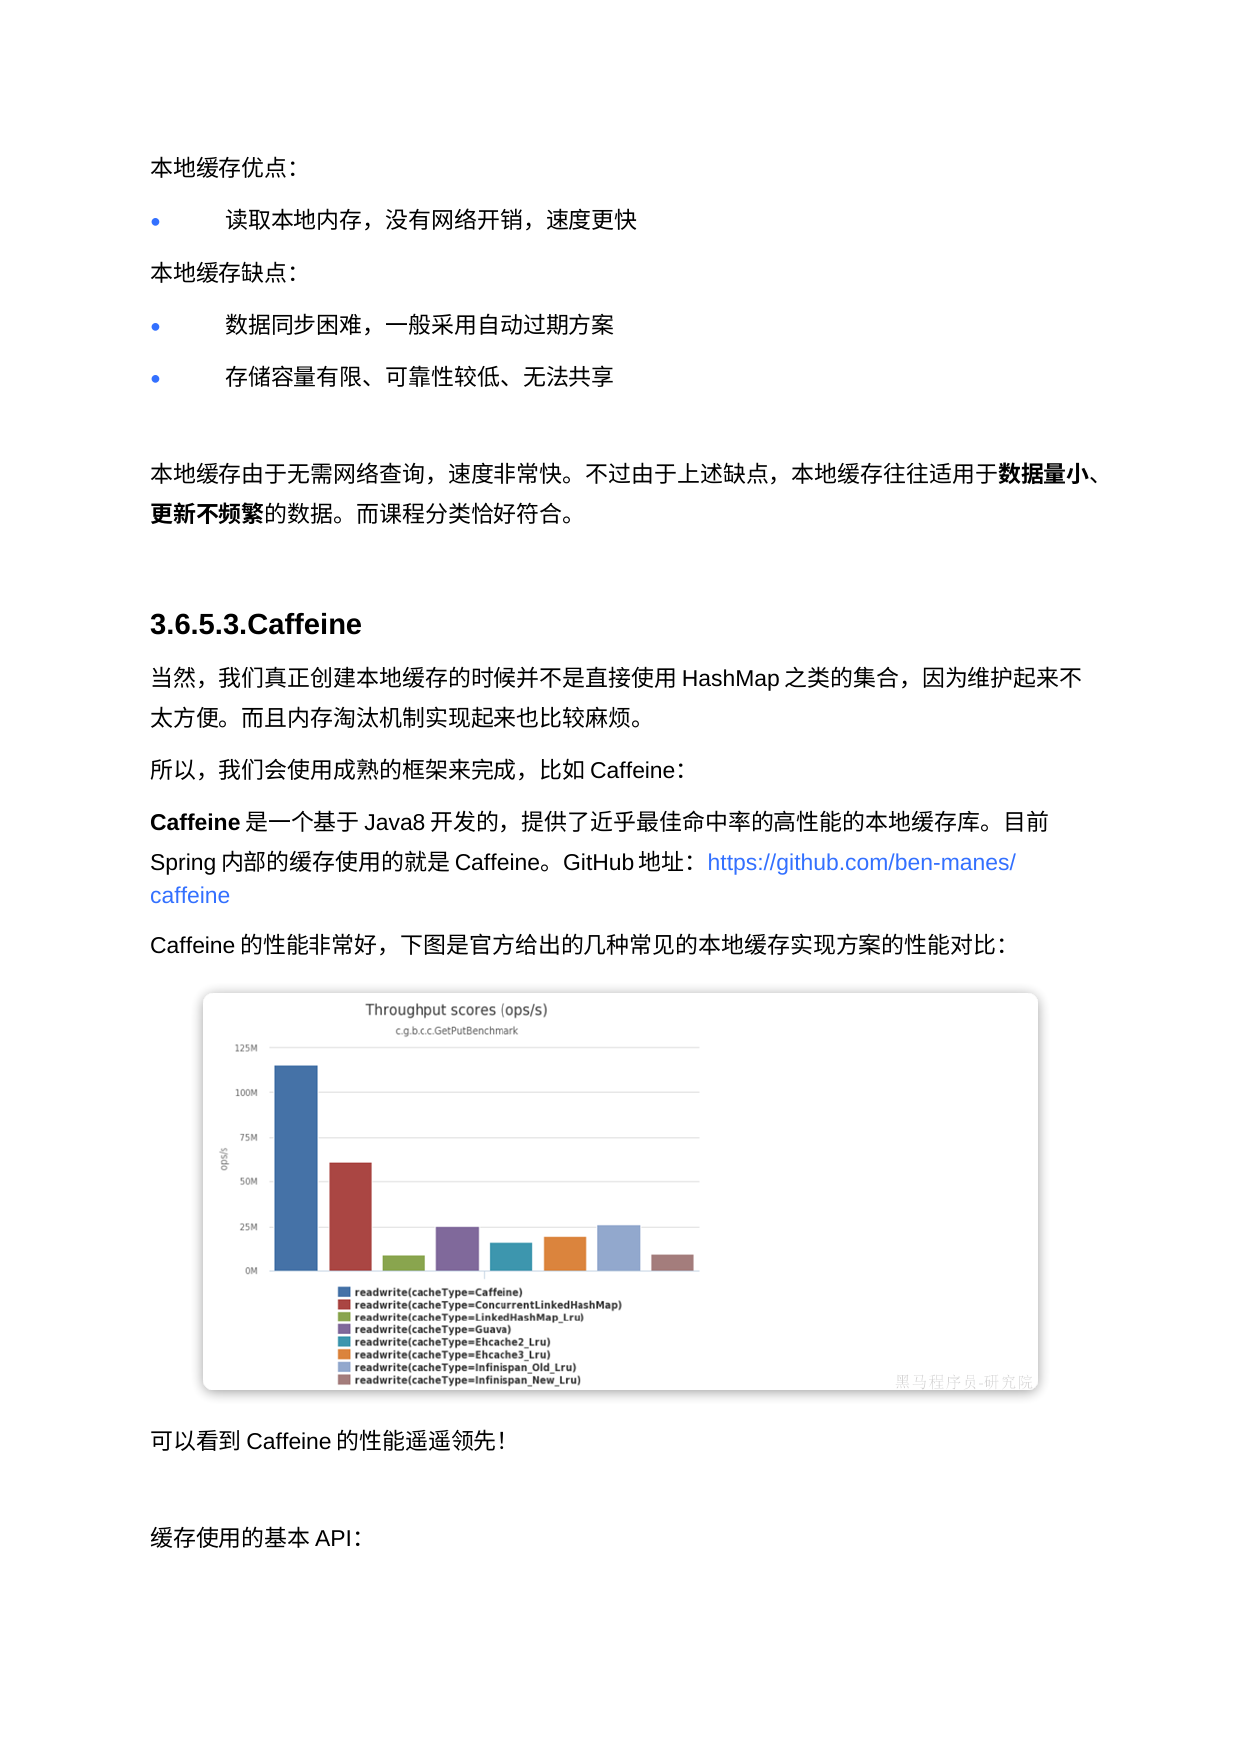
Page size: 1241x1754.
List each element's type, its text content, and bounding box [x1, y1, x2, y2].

list 读取本地内存，没有网络开销，速度更快 [150, 202, 1090, 236]
list 数据同步困难，一般采用自动过期方案 [150, 307, 1090, 340]
list 存储容量有限、可靠性较低、无法共享 [150, 359, 1090, 392]
text 本地缓存优点： [150, 150, 1090, 183]
text 可以看到Caffeine的性能遥遥领先！ [150, 1423, 1090, 1456]
text 本地缓存缺点： [150, 254, 1090, 288]
text 缓存使用的基本API： [150, 1520, 1090, 1553]
text 所以，我们会使用成熟的框架来完成，比如Caffeine： [150, 752, 1090, 785]
text Caffeine是一个基于Java8开发的，提供了近乎最佳命中率的高性能的本地缓存库。目前Spring内部的缓存使用的就是Caffeine。GitHub地址：https://github.com/ben-manes/caffeine [150, 804, 1090, 909]
text Caffeine的性能非常好，下图是官方给出的几种常见的本地缓存实现方案的性能对比： [150, 926, 1090, 960]
text 本地缓存由于无需网络查询，速度非常快。不过由于上述缺点，本地缓存往往适用于数据量小、更新不频繁的数据。而课程分类恰好符合。 [150, 456, 1090, 529]
text 当然，我们真正创建本地缓存的时候并不是直接使用HashMap之类的集合，因为维护起来不太方便。而且内存淘汰机制实现起来也比较麻烦。 [150, 660, 1090, 733]
picture [188, 978, 1052, 1406]
text 3.6.5.3.Caffeine [150, 607, 1090, 641]
